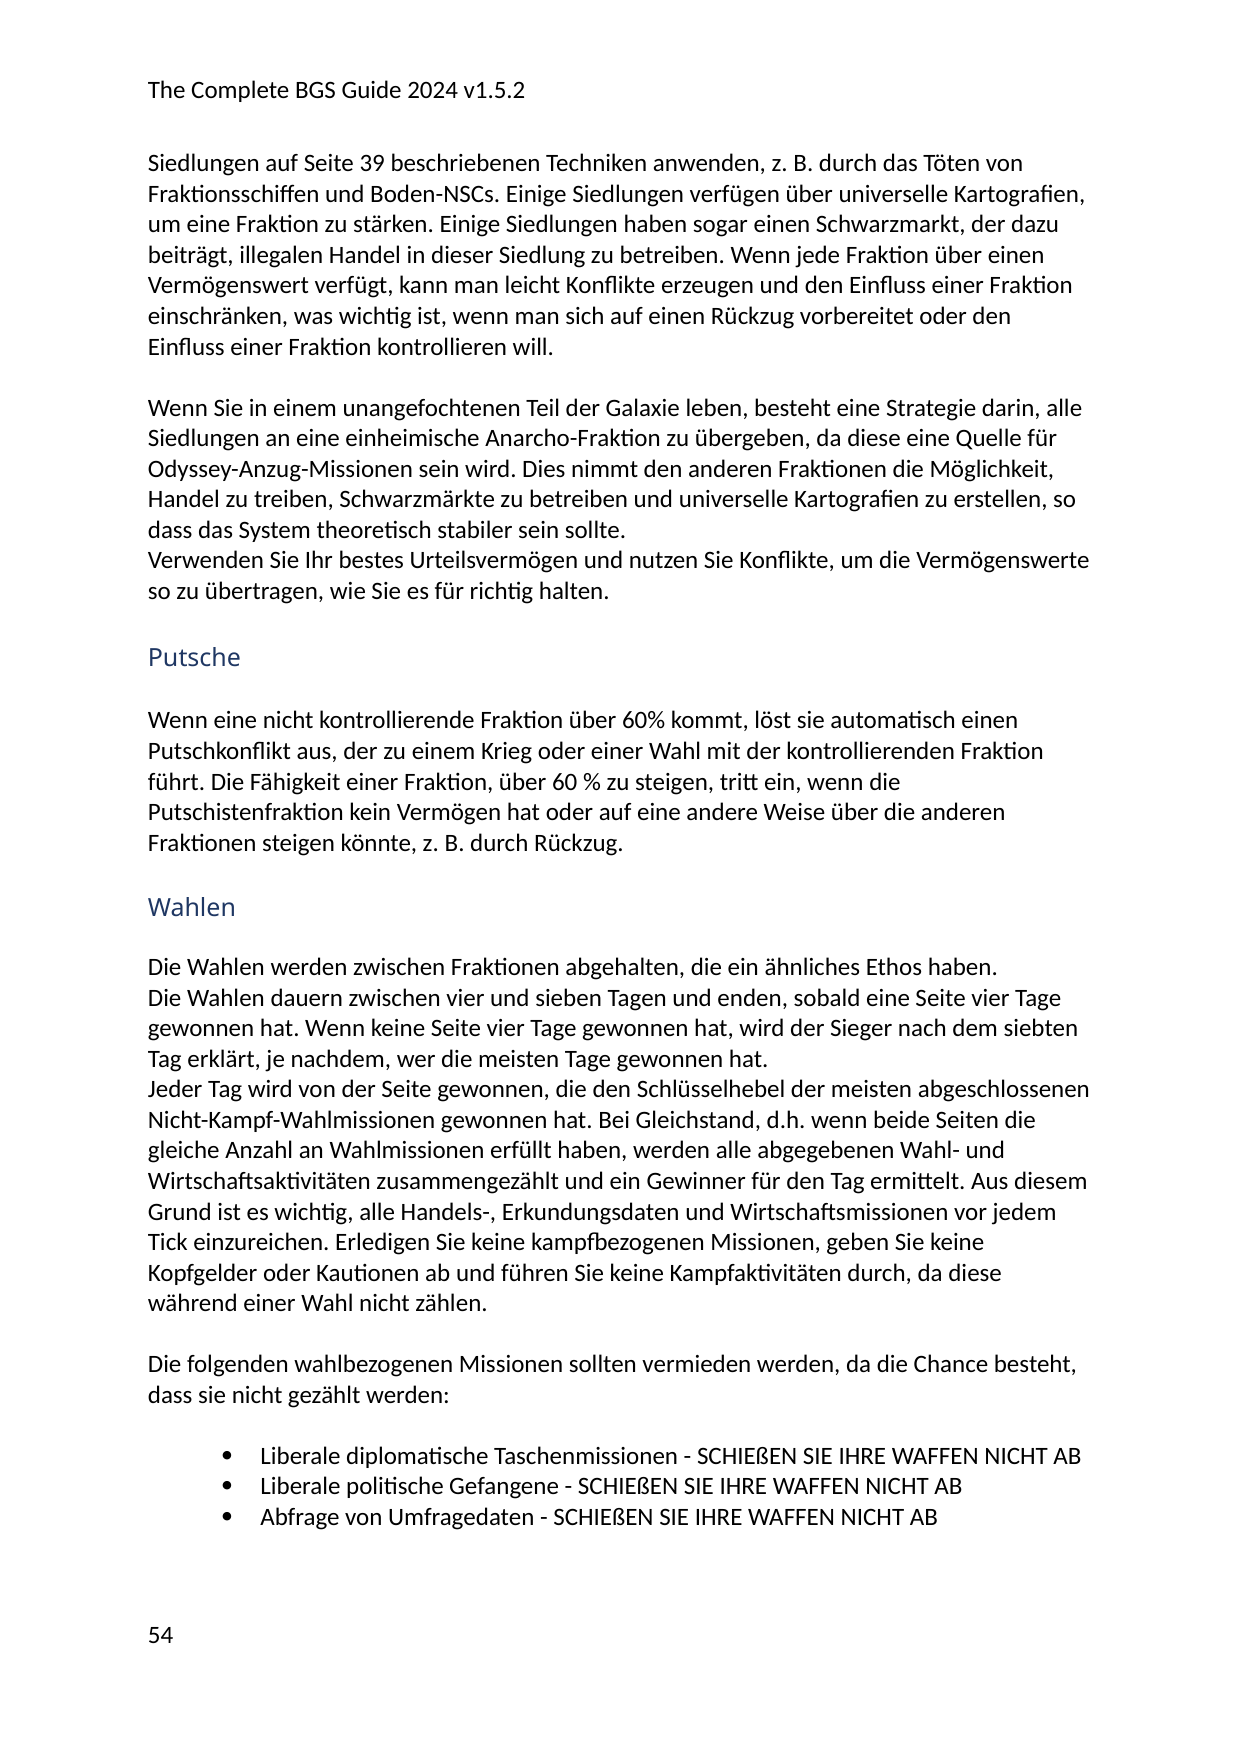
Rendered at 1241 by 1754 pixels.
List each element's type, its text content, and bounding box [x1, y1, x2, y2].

text Verwenden Sie Ihr bestes Urteilsvermögen und nutzen Sie Konflikte, um die Vermögenswerte so zu übertragen, wie Sie es für richtig halten. [148, 544, 1093, 605]
text Die folgenden wahlbezogenen Missionen sollten vermieden werden, da die Chance besteht, dass sie nicht gezählt werden: [148, 1348, 1093, 1409]
list Abfrage von Umfragedaten - SCHIEßEN SIE IHRE WAFFEN NICHT AB [223, 1501, 1093, 1531]
text Wenn Sie in einem unangefochtenen Teil der Galaxie leben, besteht eine Strategie darin, alle Siedlungen an eine einheimische Anarcho-Fraktion zu übergeben, da diese eine Quelle für Odyssey-Anzug-Missionen sein wird. Dies nimmt den anderen Fraktionen die Möglichkeit, Handel zu treiben, Schwarzmärkte zu betreiben und universelle Kartografien zu erstellen, so dass das System theoretisch stabiler sein sollte. [148, 392, 1093, 544]
subtitle Wahlen [148, 889, 1093, 923]
text Jeder Tag wird von der Seite gewonnen, die den Schlüsselhebel der meisten abgeschlossenen Nicht-Kampf-Wahlmissionen gewonnen hat. Bei Gleichstand, d.h. wenn beide Seiten die gleiche Anzahl an Wahlmissionen erfüllt haben, werden alle abgegebenen Wahl- und Wirtschaftsaktivitäten zusammengezählt und ein Gewinner für den Tag ermittelt. Aus diesem Grund ist es wichtig, alle Handels-, Erkundungsdaten und Wirtschaftsmissionen vor jedem Tick einzureichen. Erledigen Sie keine kampfbezogenen Missionen, geben Sie keine Kopfgelder oder Kautionen ab und führen Sie keine Kampfaktivitäten durch, da diese während einer Wahl nicht zählen. [148, 1074, 1093, 1318]
text Wenn eine nicht kontrollierende Fraktion über 60% kommt, löst sie automatisch einen Putschkonflikt aus, der zu einem Krieg oder einer Wahl mit der kontrollierenden Fraktion führt. Die Fähigkeit einer Fraktion, über 60 % zu steigen, tritt ein, wenn die Putschistenfraktion kein Vermögen hat oder auf eine andere Weise über die anderen Fraktionen steigen könnte, z. B. durch Rückzug. [148, 705, 1093, 857]
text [148, 148, 1093, 361]
subtitle Putsche [148, 640, 1093, 674]
text Die Wahlen dauern zwischen vier und sieben Tagen und enden, sobald eine Seite vier Tage gewonnen hat. Wenn keine Seite vier Tage gewonnen hat, wird der Sieger nach dem siebten Tag erklärt, je nachdem, wer die meisten Tage gewonnen hat. [148, 982, 1093, 1074]
text Die Wahlen werden zwischen Fraktionen abgehalten, die ein ähnliches Ethos haben. [148, 952, 1093, 982]
list Liberale diplomatische Taschenmissionen - SCHIEßEN SIE IHRE WAFFEN NICHT AB [223, 1440, 1093, 1470]
list Liberale politische Gefangene - SCHIEßEN SIE IHRE WAFFEN NICHT AB [223, 1470, 1093, 1501]
